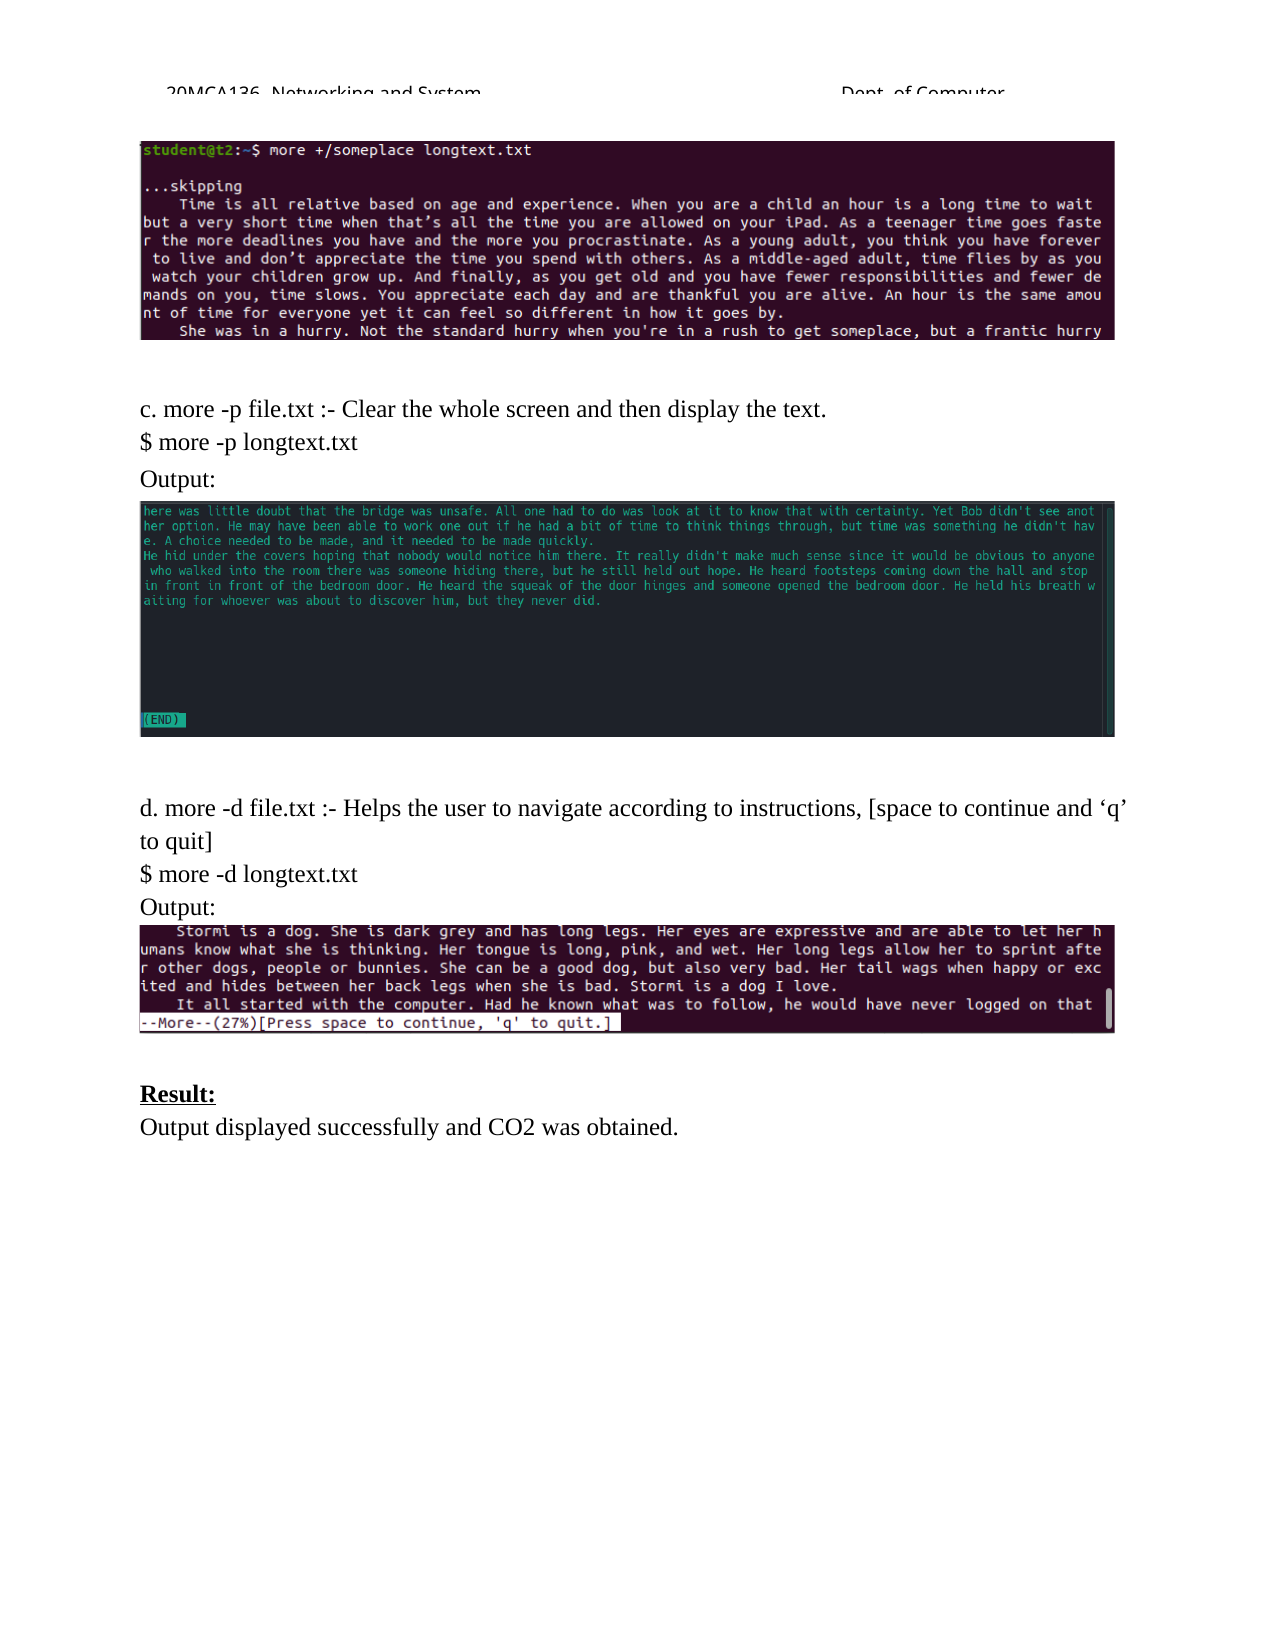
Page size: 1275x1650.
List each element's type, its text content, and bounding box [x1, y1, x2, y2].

text $ more -d longtext.txt [139, 859, 1144, 888]
text Output displayed successfully and CO2 was obtained. [139, 1112, 1144, 1141]
text $ more -p longtext.txt [139, 427, 1144, 455]
text Output: [139, 464, 1144, 493]
text Output: [139, 892, 1144, 921]
subtitle Result: [139, 1079, 1144, 1108]
picture [139, 141, 1115, 340]
text d. more -d file.txt :- Helps the user to navigate according to instructions, [space to continue and ‘q’ to quit] [139, 793, 1144, 855]
picture [139, 501, 1115, 737]
text c. more -p file.txt :- Clear the whole screen and then display the text. [139, 394, 1144, 422]
picture [139, 925, 1115, 1034]
